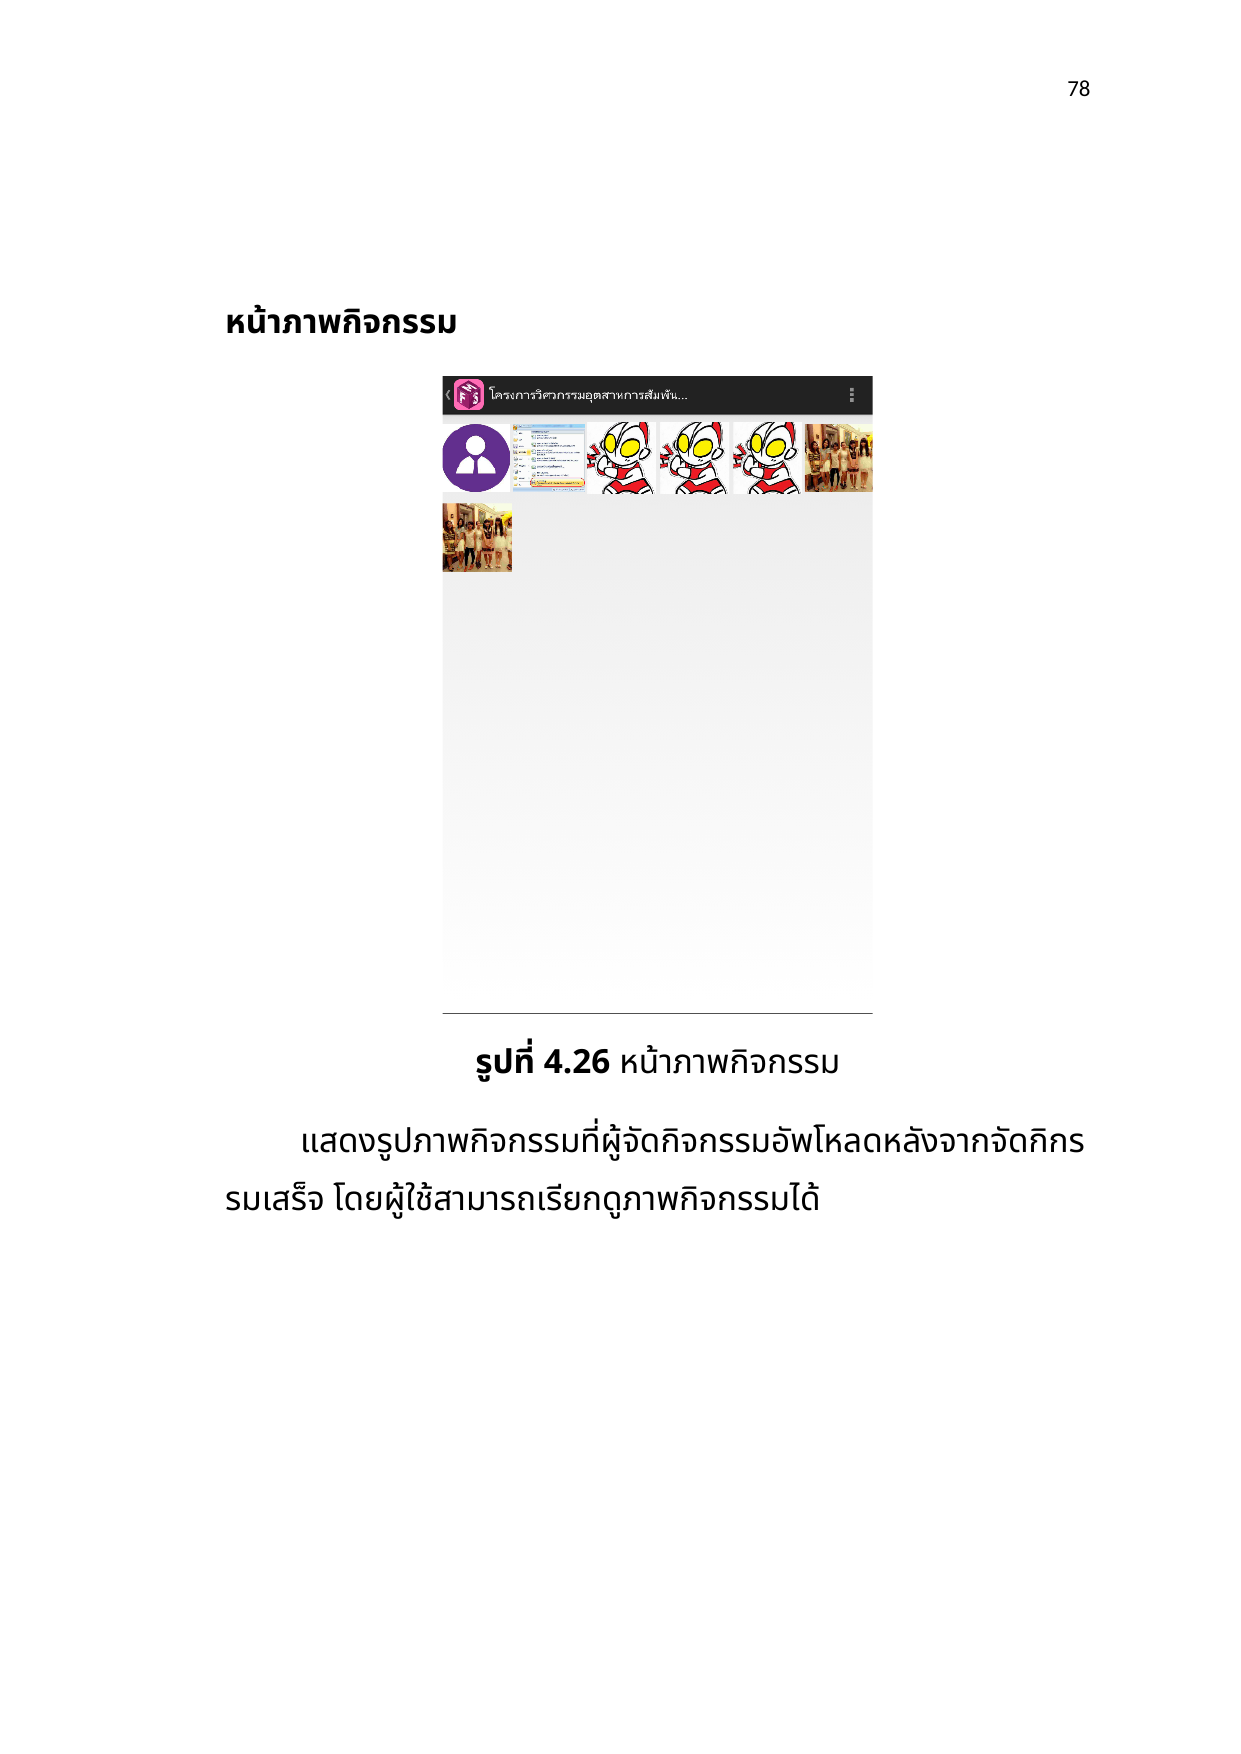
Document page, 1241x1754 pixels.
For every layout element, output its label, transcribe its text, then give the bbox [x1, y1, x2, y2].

text รูปที่ 4.26 หน้าภาพกิจกรรม [225, 1038, 1090, 1089]
text หน้าภาพกิจกรรม [225, 298, 1090, 348]
text แสดงรูปภาพกิจกรรมที่ผู้จัดกิจกรรมอัพโหลดหลังจากจัดกิกรรมเสร็จ โดยผู้ใช้สามารถเรียกดูภาพกิจกรรมได้ [225, 1117, 1090, 1226]
picture [442, 376, 873, 1014]
